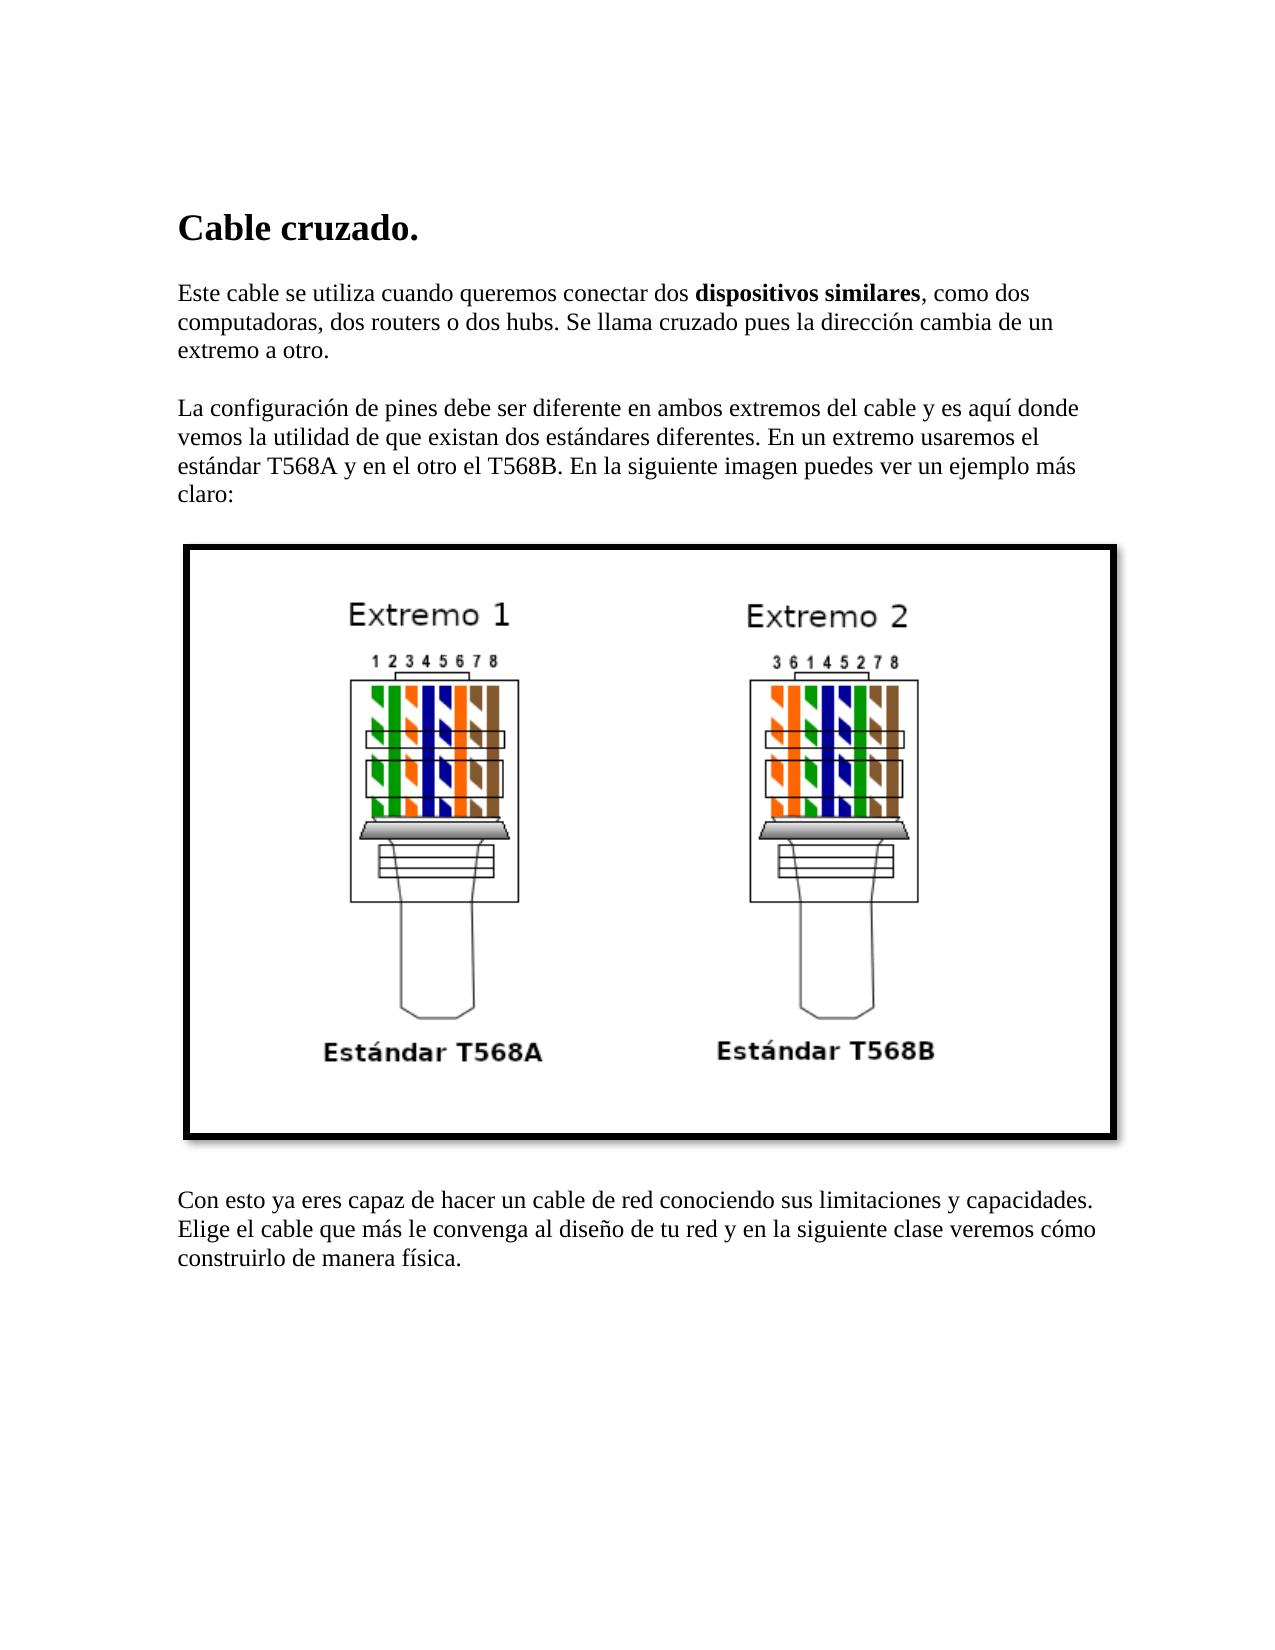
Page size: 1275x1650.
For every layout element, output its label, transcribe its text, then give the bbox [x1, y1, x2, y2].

text Cable cruzado. [177, 206, 1098, 249]
text Este cable se utiliza cuando queremos conectar dos dispositivos similares, como dos computadoras, dos routers o dos hubs. Se llama cruzado pues la dirección cambia de un extremo a otro. [177, 278, 1098, 364]
text Con esto ya eres capaz de hacer un cable de red conociendo sus limitaciones y capacidades. Elige el cable que más le convenga al diseño de tu red y en la siguiente clase veremos cómo construirlo de manera física. [177, 1185, 1098, 1272]
picture [190, 550, 1110, 1133]
text La configuración de pines debe ser diferente en ambos extremos del cable y es aquí donde vemos la utilidad de que existan dos estándares diferentes. En un extremo usaremos el estándar T568A y en el otro el T568B. En la siguiente imagen puedes ver un ejemplo más claro: [177, 393, 1098, 508]
